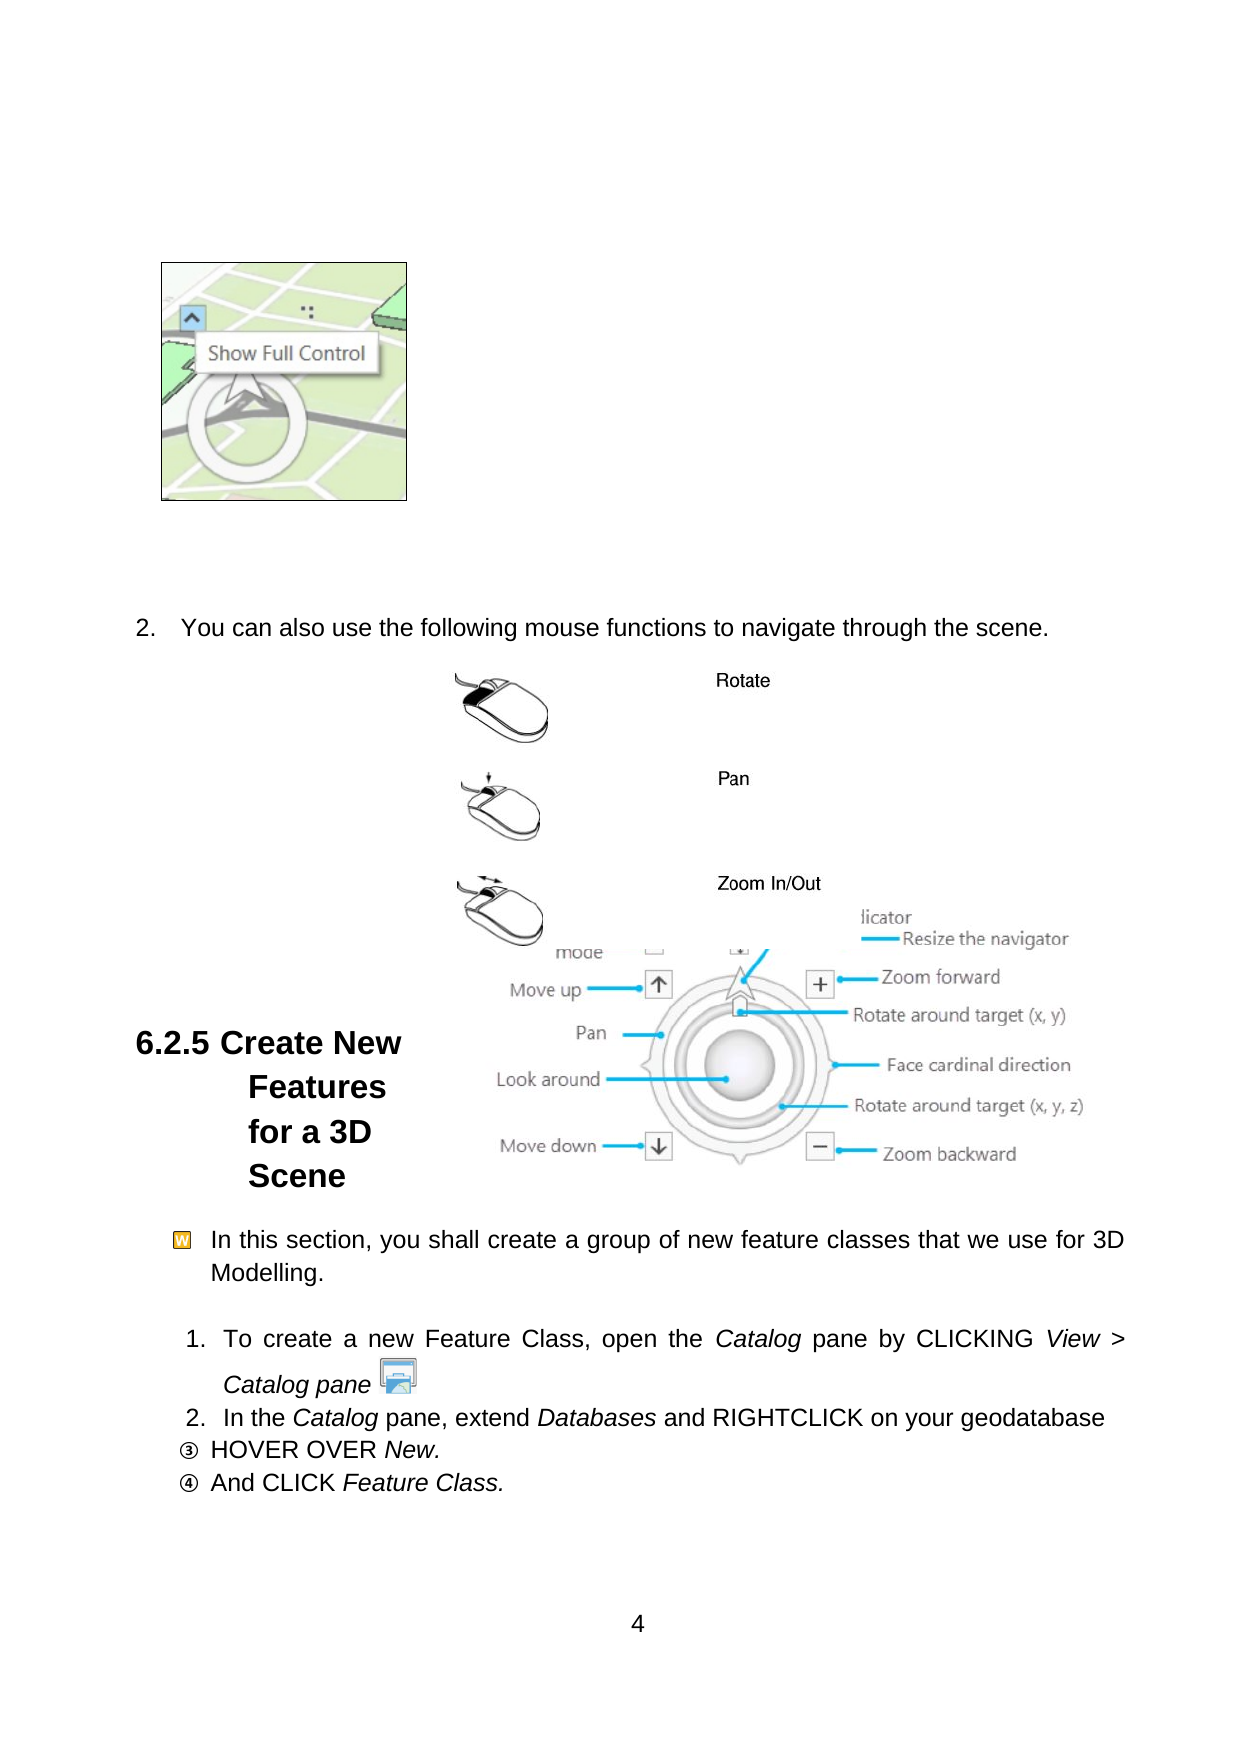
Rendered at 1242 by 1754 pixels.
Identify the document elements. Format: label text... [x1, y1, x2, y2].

picture [406, 655, 1114, 1188]
subtitle Create New Features for a 3D Scene [135, 1023, 1137, 1194]
list To create a new Feature Class, open the Catalog pane by CLICKING View > Catalog pane [185, 1324, 1127, 1399]
picture [162, 263, 406, 500]
picture [180, 1474, 198, 1492]
list You can also use the following mouse functions to navigate through the scene. [135, 613, 1127, 642]
list In the Catalog pane, extend Databases and RIGHTCLICK on your geodatabase [185, 1403, 1127, 1431]
list In this section, you shall create a group of new feature classes that we use for 3D Modelling. [173, 1225, 1127, 1287]
picture [378, 1356, 417, 1394]
list HOVER OVER New. [180, 1435, 1127, 1464]
picture [173, 1231, 191, 1249]
picture [180, 1442, 198, 1459]
list And CLICK Feature Class. [180, 1468, 1127, 1497]
